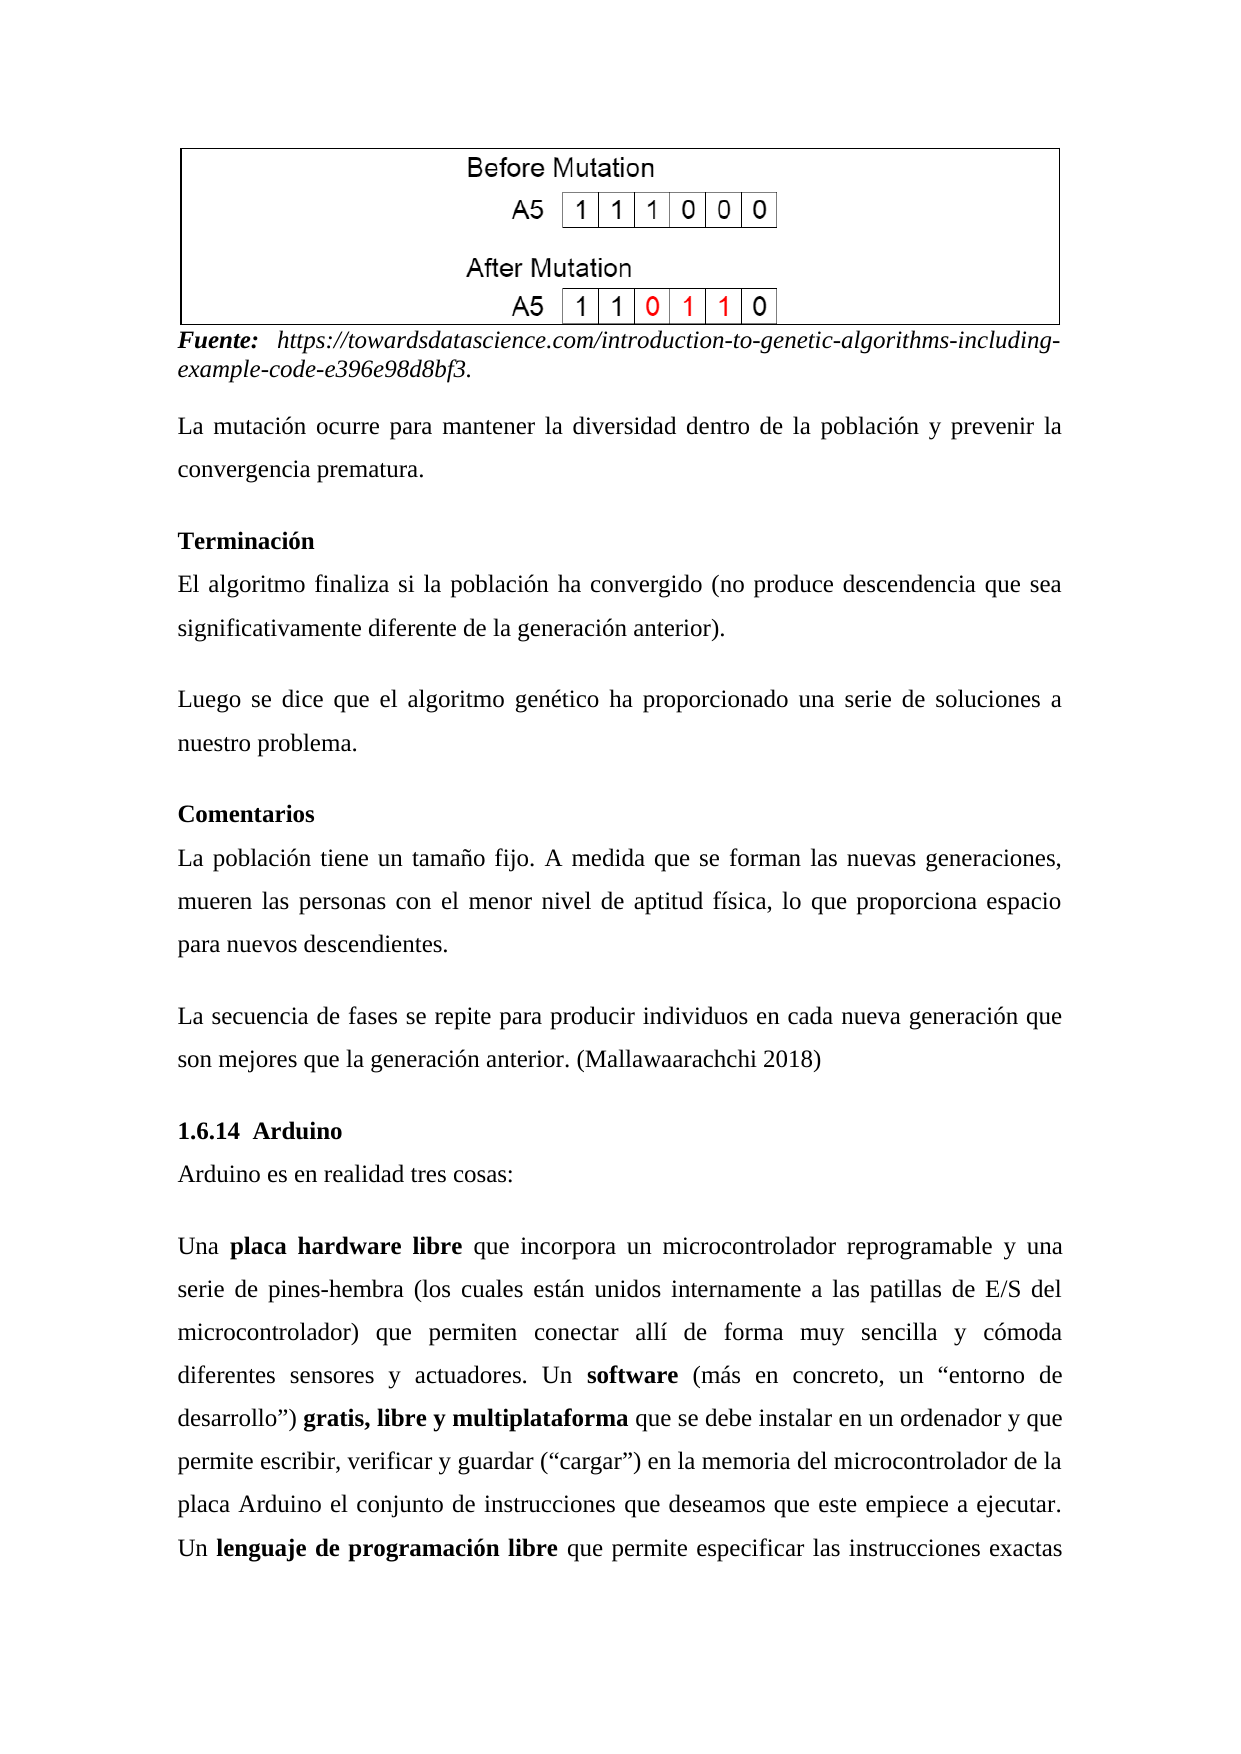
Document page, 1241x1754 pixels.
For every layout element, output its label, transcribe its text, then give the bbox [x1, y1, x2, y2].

picture [464, 149, 777, 324]
text La mutación ocurre para mantener la diversidad dentro de la población y prevenir la convergencia prematura. [177, 411, 1063, 483]
text Fuente: https://towardsdatascience.com/introduction-to-genetic-algorithms-including-example-code-e396e98d8bf3. [177, 325, 1063, 383]
text La secuencia de fases se repite para producir individuos en cada nueva generación que son mejores que la generación anterior. (Mallawaarachchi 2018) [177, 1001, 1063, 1073]
text Luego se dice que el algoritmo genético ha proporcionado una serie de soluciones a nuestro problema. [177, 684, 1063, 756]
text La población tiene un tamaño fijo. A medida que se forman las nuevas generaciones, mueren las personas con el menor nivel de aptitud física, lo que proporciona espacio para nuevos descendientes. [177, 843, 1063, 958]
subtitle Arduino [177, 1116, 1063, 1144]
text Terminación [177, 526, 1063, 555]
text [177, 1231, 1063, 1561]
text Comentarios [177, 799, 1063, 828]
text El algoritmo finaliza si la población ha convergido (no produce descendencia que sea significativamente diferente de la generación anterior). [177, 569, 1063, 641]
text Arduino es en realidad tres cosas: [177, 1159, 1063, 1188]
